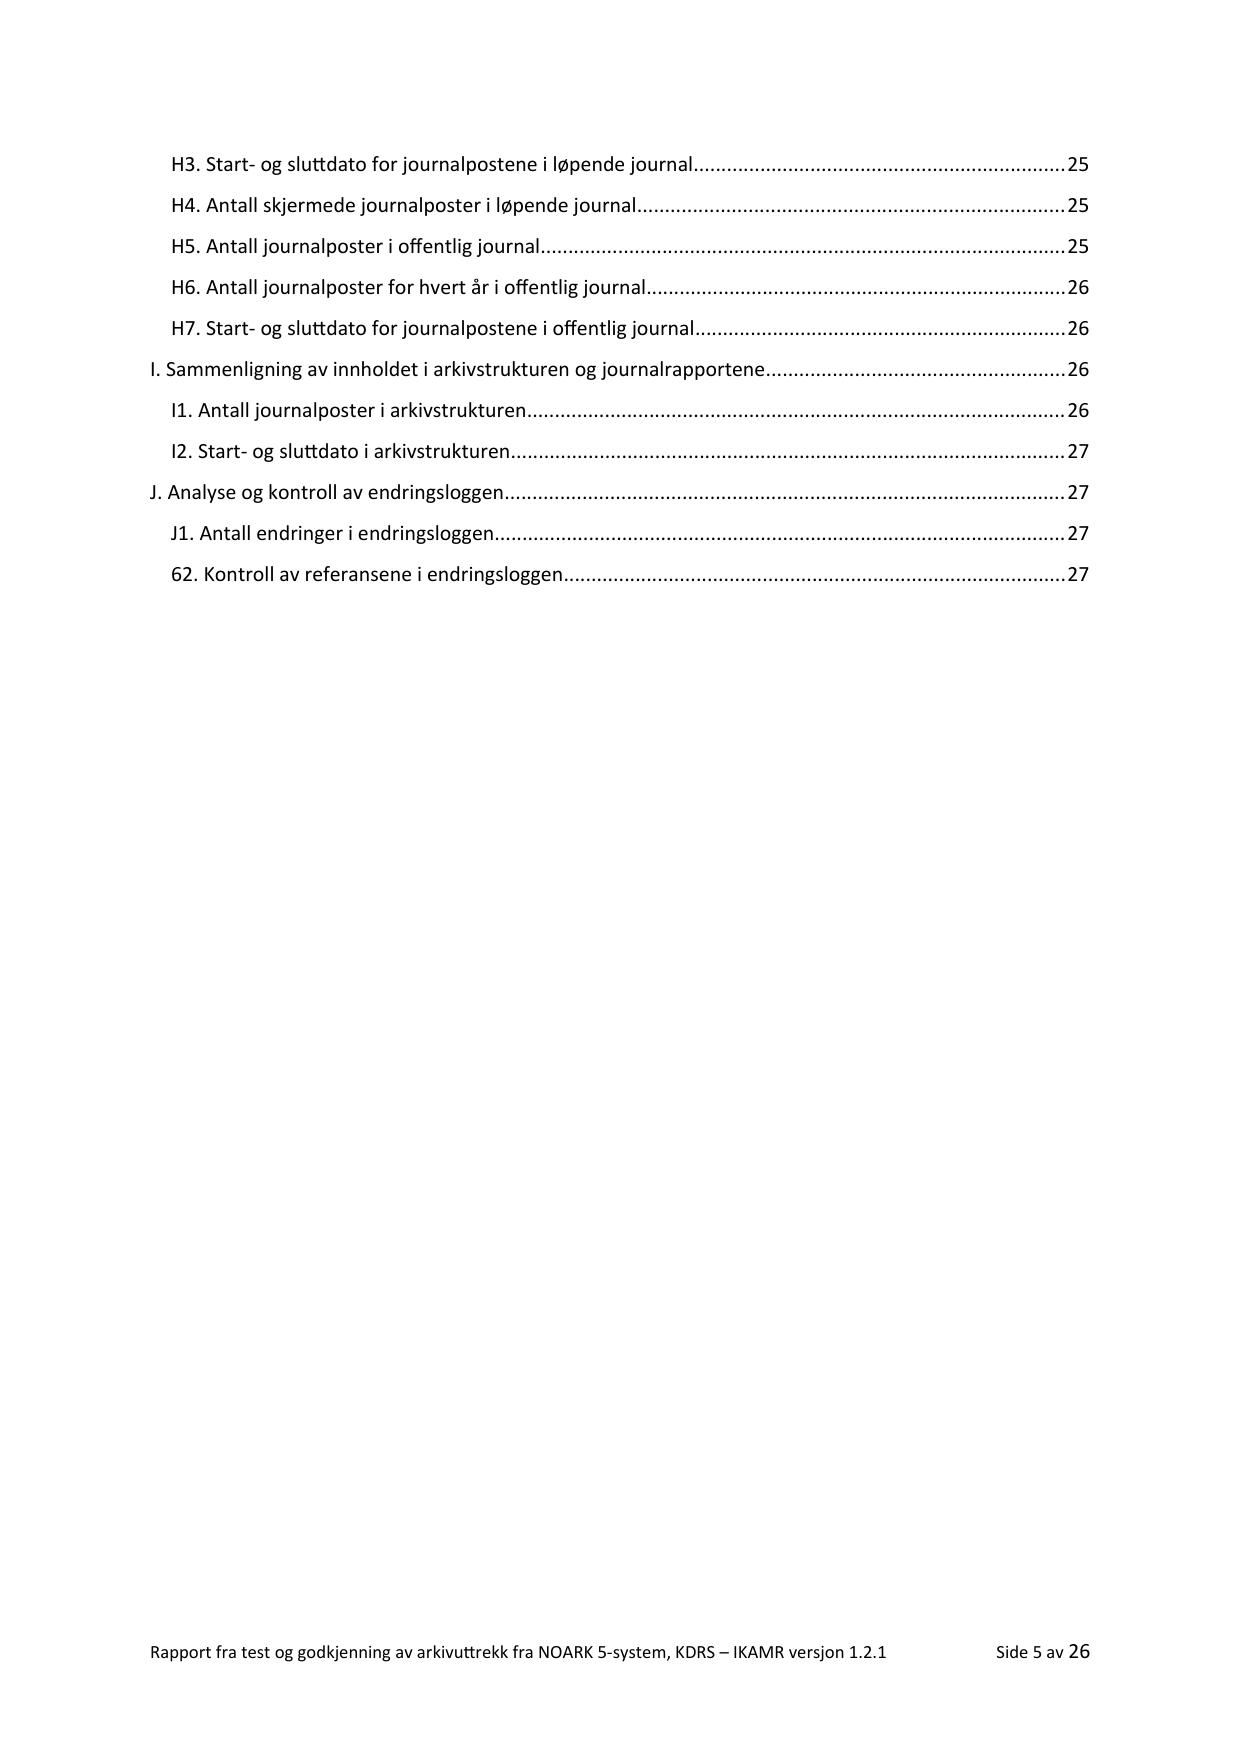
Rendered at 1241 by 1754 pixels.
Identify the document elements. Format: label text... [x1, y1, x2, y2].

text I. Sammenligning av innholdet i arkivstrukturen og journalrapportene 26 [150, 355, 1090, 382]
text H5. Antall journalposter i offentlig journal 25 [171, 232, 1090, 259]
text H6. Antall journalposter for hvert år i offentlig journal 26 [171, 273, 1090, 300]
text H4. Antall skjermede journalposter i løpende journal 25 [171, 191, 1090, 218]
text I1. Antall journalposter i arkivstrukturen 26 [171, 396, 1090, 423]
text H7. Start- og sluttdato for journalpostene i offentlig journal 26 [171, 314, 1090, 341]
text H3. Start- og sluttdato for journalpostene i løpende journal 25 [171, 150, 1090, 177]
text J. Analyse og kontroll av endringsloggen 27 [150, 478, 1090, 505]
text J1. Antall endringer i endringsloggen 27 [171, 519, 1090, 546]
text I2. Start- og sluttdato i arkivstrukturen 27 [171, 437, 1090, 464]
text 62. Kontroll av referansene i endringsloggen 27 [171, 560, 1090, 587]
